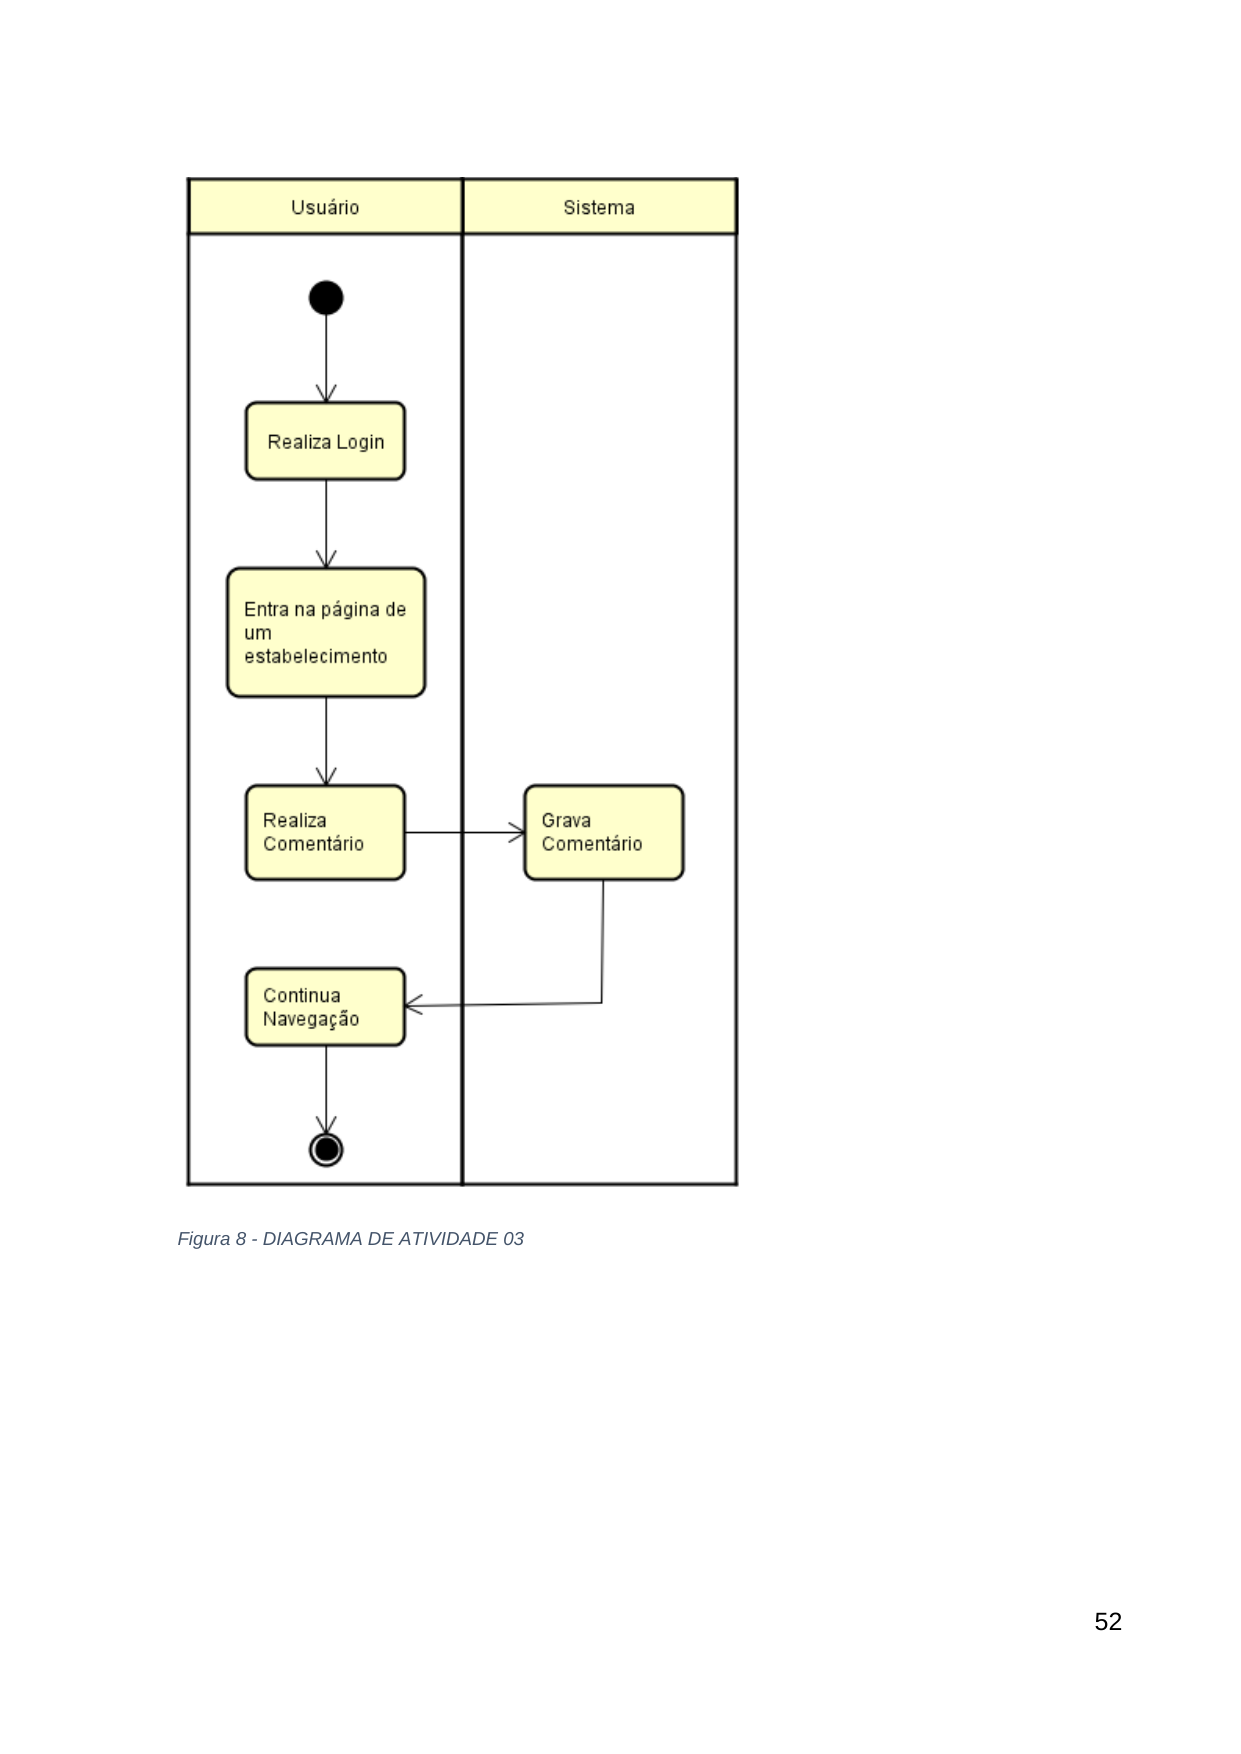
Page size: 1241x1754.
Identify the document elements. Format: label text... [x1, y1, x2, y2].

text Figura 8 - DIAGRAMA DE ATIVIDADE 03 [177, 1228, 1122, 1249]
picture [177, 177, 753, 1201]
